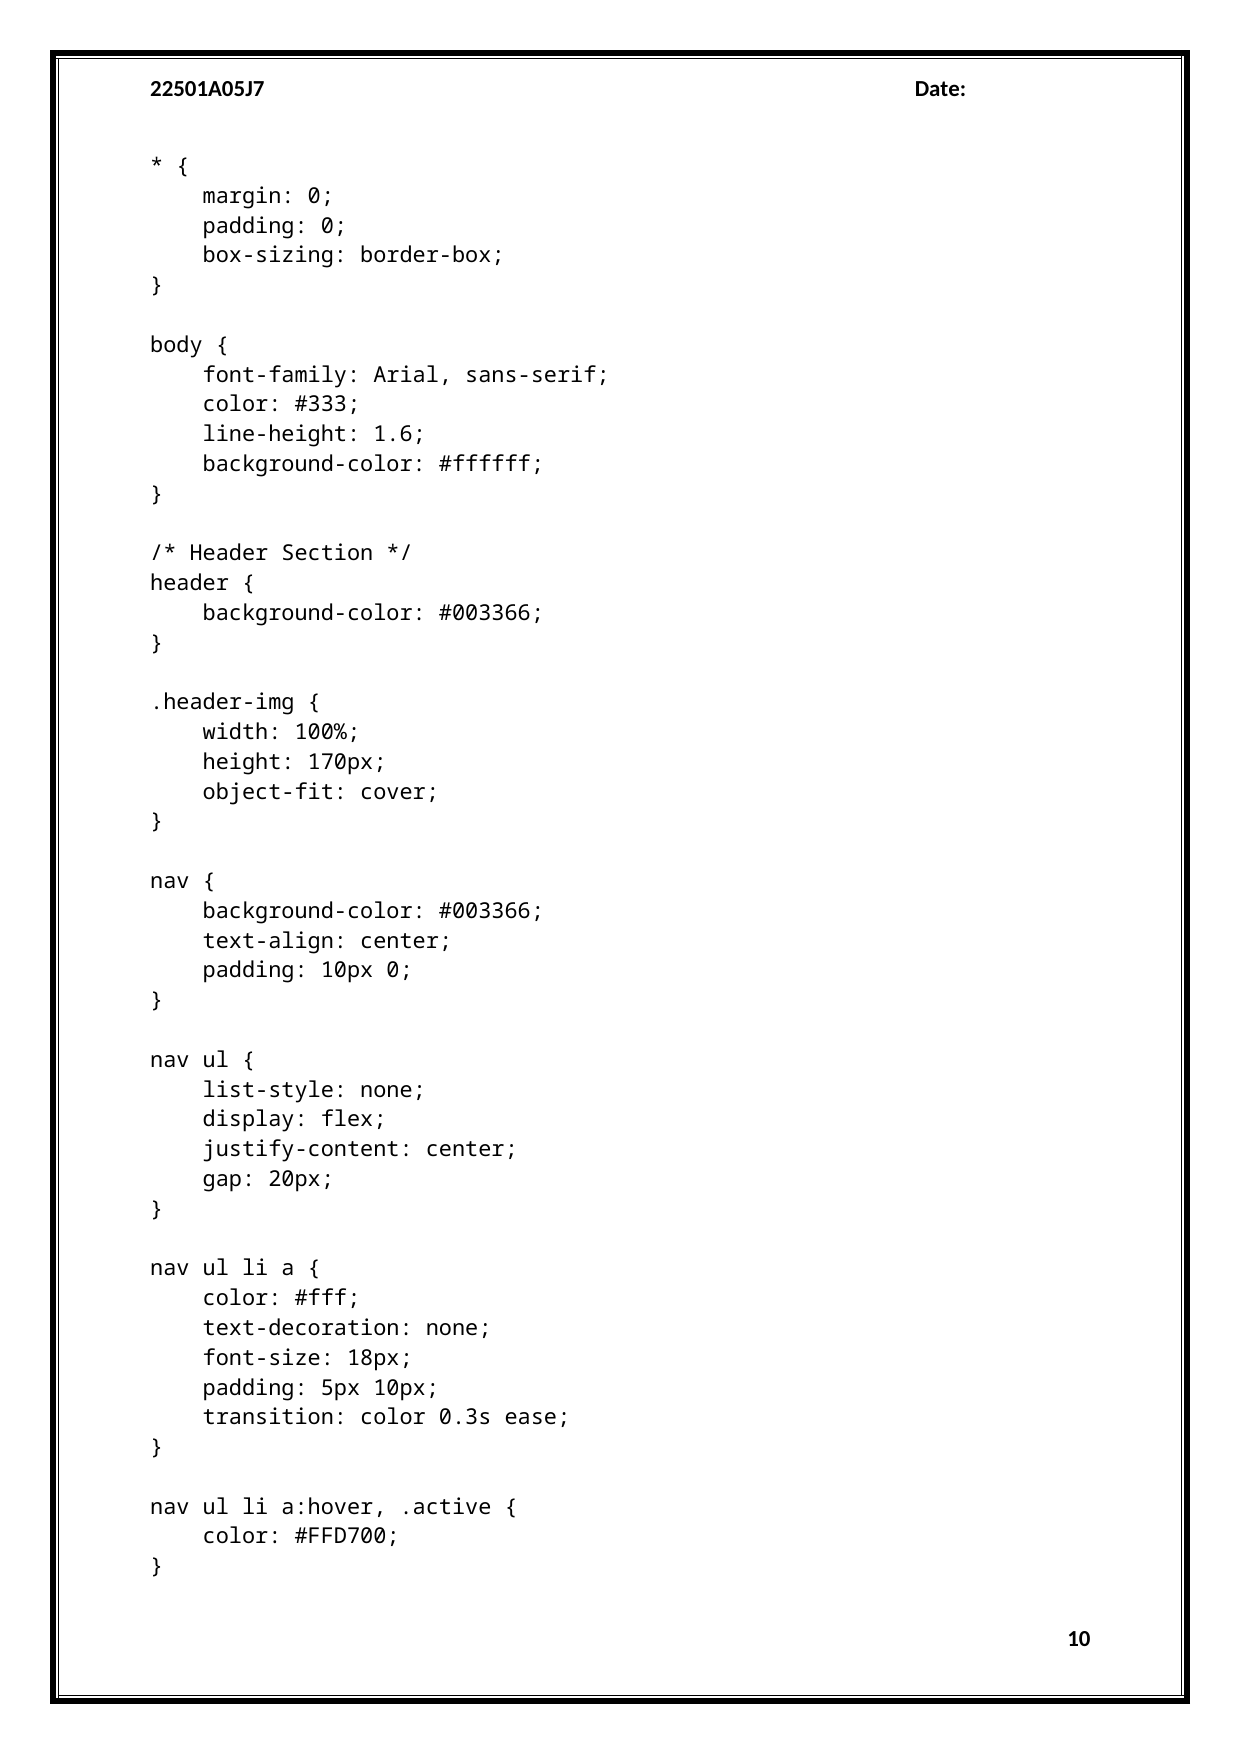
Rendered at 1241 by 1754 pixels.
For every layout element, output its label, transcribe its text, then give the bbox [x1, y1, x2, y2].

text padding: 0; [150, 209, 1090, 239]
text text-decoration: none; [150, 1312, 1090, 1342]
text } [150, 269, 1090, 299]
text background-color: #ffffff; [150, 448, 1090, 478]
text nav { [150, 865, 1090, 895]
text } [150, 1193, 1090, 1222]
text font-family: Arial, sans-serif; [150, 358, 1090, 388]
text text-align: center; [150, 924, 1090, 954]
text transition: color 0.3s ease; [150, 1401, 1090, 1431]
text } [150, 1550, 1090, 1580]
text margin: 0; [150, 180, 1090, 209]
text justify-content: center; [150, 1133, 1090, 1163]
text padding: 10px 0; [150, 954, 1090, 984]
text height: 170px; [150, 746, 1090, 776]
text list-style: none; [150, 1073, 1090, 1103]
text } [150, 984, 1090, 1014]
text .header-img { [150, 686, 1090, 716]
text /* Header Section */ [150, 537, 1090, 567]
text color: #333; [150, 388, 1090, 418]
text background-color: #003366; [150, 597, 1090, 627]
text } [150, 805, 1090, 835]
text nav ul li a:hover, .active { [150, 1491, 1090, 1520]
text color: #FFD700; [150, 1520, 1090, 1550]
text body { [150, 329, 1090, 358]
text header { [150, 567, 1090, 597]
text } [150, 627, 1090, 656]
text } [150, 478, 1090, 507]
text nav ul { [150, 1044, 1090, 1073]
text line-height: 1.6; [150, 418, 1090, 448]
text object-fit: cover; [150, 776, 1090, 805]
text box-sizing: border-box; [150, 239, 1090, 269]
text font-size: 18px; [150, 1342, 1090, 1371]
text background-color: #003366; [150, 895, 1090, 924]
text width: 100%; [150, 716, 1090, 746]
text display: flex; [150, 1103, 1090, 1133]
text gap: 20px; [150, 1163, 1090, 1193]
text } [150, 1431, 1090, 1461]
text color: #fff; [150, 1282, 1090, 1312]
text nav ul li a { [150, 1252, 1090, 1282]
text * { [150, 150, 1090, 180]
text padding: 5px 10px; [150, 1371, 1090, 1401]
